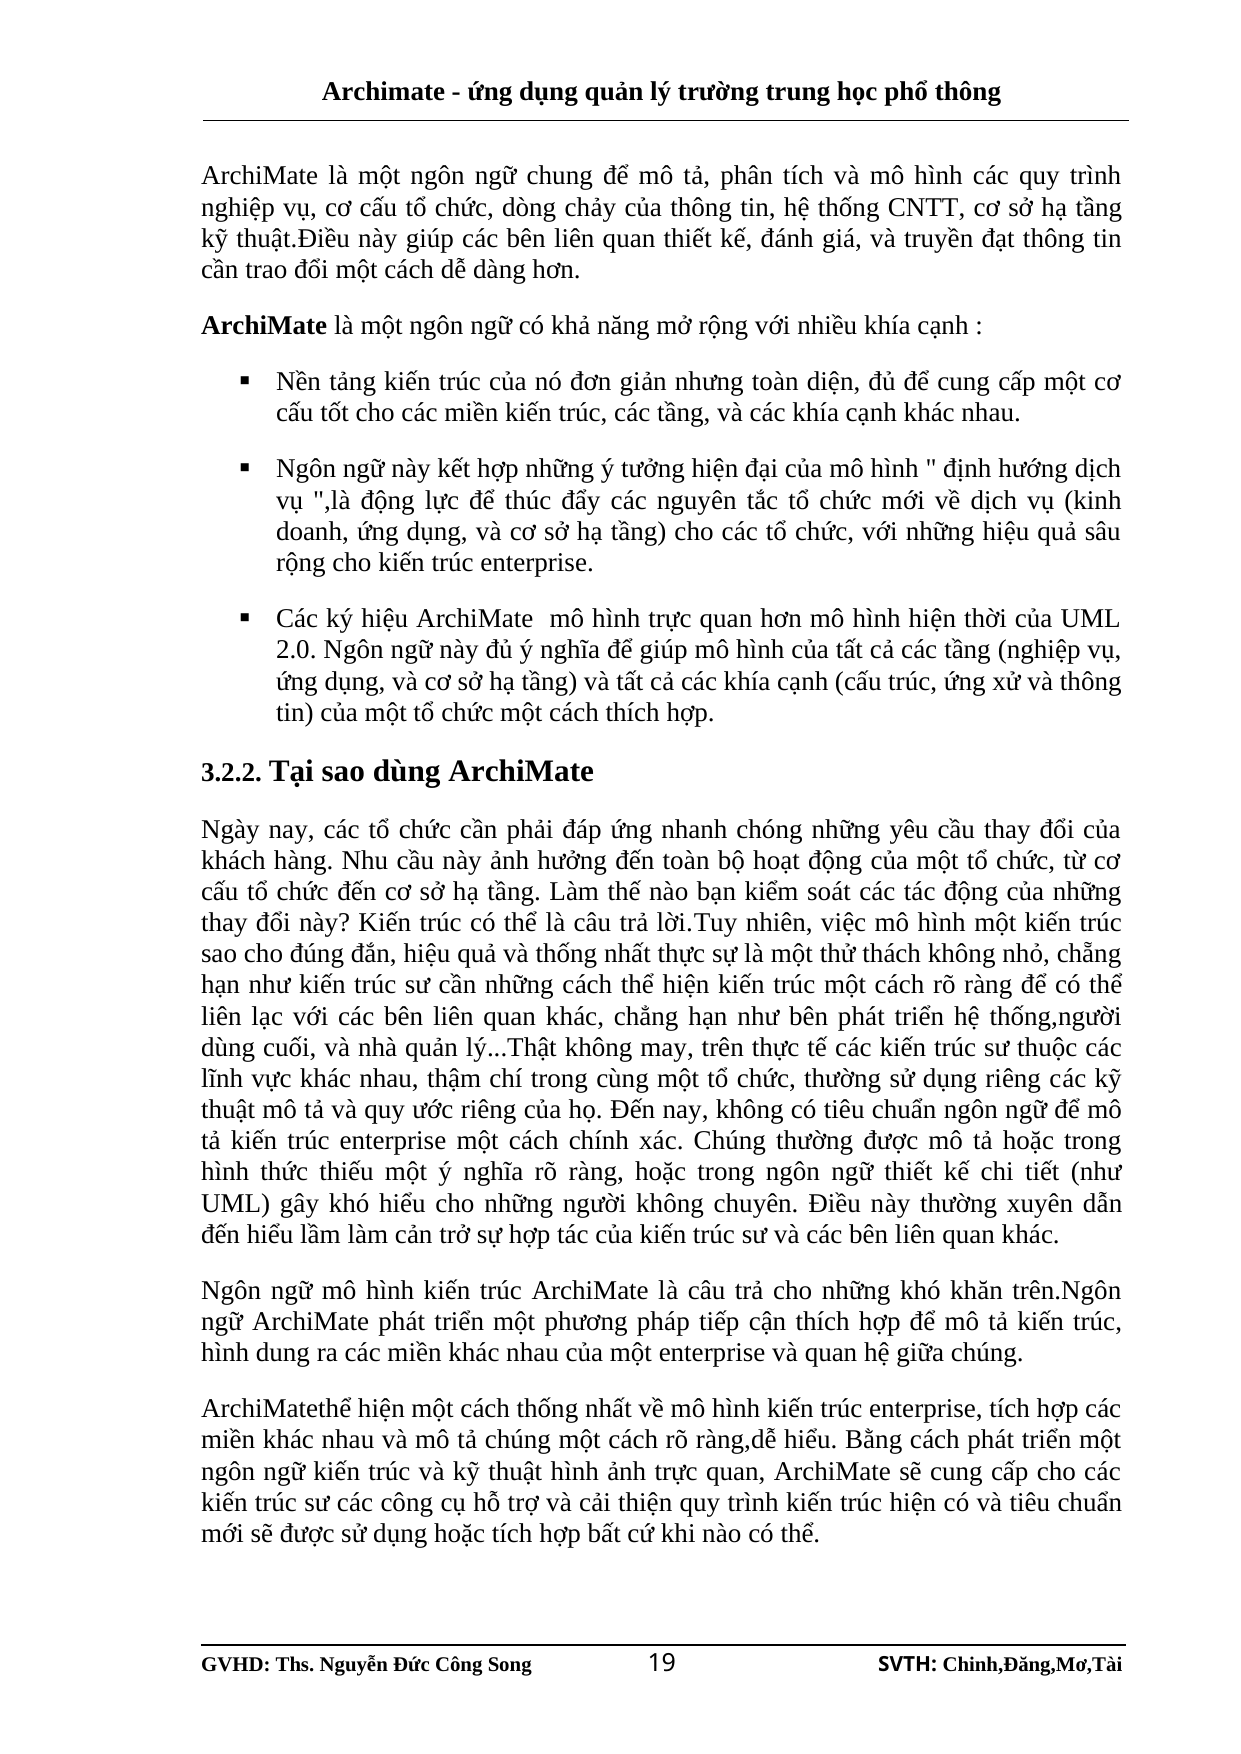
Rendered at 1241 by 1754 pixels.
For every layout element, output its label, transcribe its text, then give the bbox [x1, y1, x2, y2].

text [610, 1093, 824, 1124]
text Ngôn ngữ này kết hợp những ý tưởng hiện đại của mô hình " định hướng dịch vụ ",là động lực để thúc đẩy các nguyên tắc tổ chức mới về dịch vụ (kinh doanh, ứng dụng, và cơ sở hạ tầng) cho các tổ chức, với những hiệu quả sâu rộng cho kiến trúc enterprise. [238, 453, 1122, 577]
text ArchiMate là một ngôn ngữ có khả năng mở rộng với nhiều khía cạnh : [201, 309, 1122, 340]
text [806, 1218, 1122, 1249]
text Nền tảng kiến trúc của nó đơn giản nhưng toàn diện, đủ để cung cấp một cơ cấu tốt cho các miền kiến trúc, các tầng, và các khía cạnh khác nhau. [238, 365, 1122, 428]
text Ngày nay, các tổ chức cần phải đáp ứng nhanh chóng những yêu cầu thay đổi của khách hàng. Nhu cầu này ảnh hưởng đến toàn bộ hoạt động của một tổ chức, từ cơ cấu tổ chức đến cơ sở hạ tầng. Làm thế nào bạn kiểm soát các tác động của những thay đổi này? Kiến trúc có thể là câu trả lời.Tuy nhiên, việc mô hình một kiến trúc sao cho đúng đắn, hiệu quả và thống nhất thực sự là một thử thách không nhỏ, chẵng hạn như kiến trúc sư cần những cách thể hiện kiến trúc một cách rõ ràng để có thể liên lạc với các bên liên quan khác, chẳng hạn như bên phát triển hệ thống,người dùng cuối, và nhà quản lý...Thật không may, trên thực tế các kiến trúc sư thuộc các lĩnh vực khác nhau, thậm chí trong cùng một tổ chức, thường sử dụng riêng các kỹ thuật mô tả và quy ước riêng của họ. Đến nay, không có tiêu chuẩn ngôn ngữ để mô tả kiến trúc enterprise một cách chính xác. Chúng thường được mô tả hoặc trong hình thức thiếu một ý nghĩa rõ ràng, hoặc trong ngôn ngữ thiết kế chi tiết (như UML) gây khó hiểu cho những người không chuyên. Điều này thường xuyên dẫn đến hiểu lầm làm cản trở sự hợp tác của kiến trúc sư và các bên liên quan khác. [201, 813, 1122, 1000]
list Tại sao dùng ArchiMate [201, 752, 1122, 788]
text Ngôn ngữ mô hình kiến trúc ArchiMate là câu trả cho những khó khăn trên.Ngôn ngữ ArchiMate phát triển một phương pháp tiếp cận thích hợp để mô tả kiến trúc, hình dung ra các miền khác nhau của một enterprise và quan hệ giữa chúng. [201, 1274, 1122, 1367]
text Các ký hiệu ArchiMate mô hình trực quan hơn mô hình hiện thời của UML 2.0. Ngôn ngữ này đủ ý nghĩa để giúp mô hình của tất cả các tầng (nghiệp vụ, ứng dụng, và cơ sở hạ tầng) và tất cả các khía cạnh (cấu trúc, ứng xử và thông tin) của một tổ chức một cách thích hợp. [238, 602, 1122, 727]
text ArchiMate là một ngôn ngữ chung để mô tả, phân tích và mô hình các quy trình nghiệp vụ, cơ cấu tổ chức, dòng chảy của thông tin, hệ thống CNTT, cơ sở hạ tầng kỹ thuật.Điều này giúp các bên liên quan thiết kế, đánh giá, và truyền đạt thông tin cần trao đổi một cách dễ dàng hơn. [201, 159, 1122, 284]
text ArchiMatethể hiện một cách thống nhất về mô hình kiến trúc enterprise, tích hợp các miền khác nhau và mô tả chúng một cách rõ ràng,dễ hiểu. Bằng cách phát triển một ngôn ngữ kiến trúc và kỹ thuật hình ảnh trực quan, ArchiMate sẽ cung cấp cho các kiến trúc sư các công cụ hỗ trợ và cải thiện quy trình kiến trúc hiện có và tiêu chuẩn mới sẽ được sử dụng hoặc tích hợp bất cứ khi nào có thể. [201, 1392, 1122, 1548]
